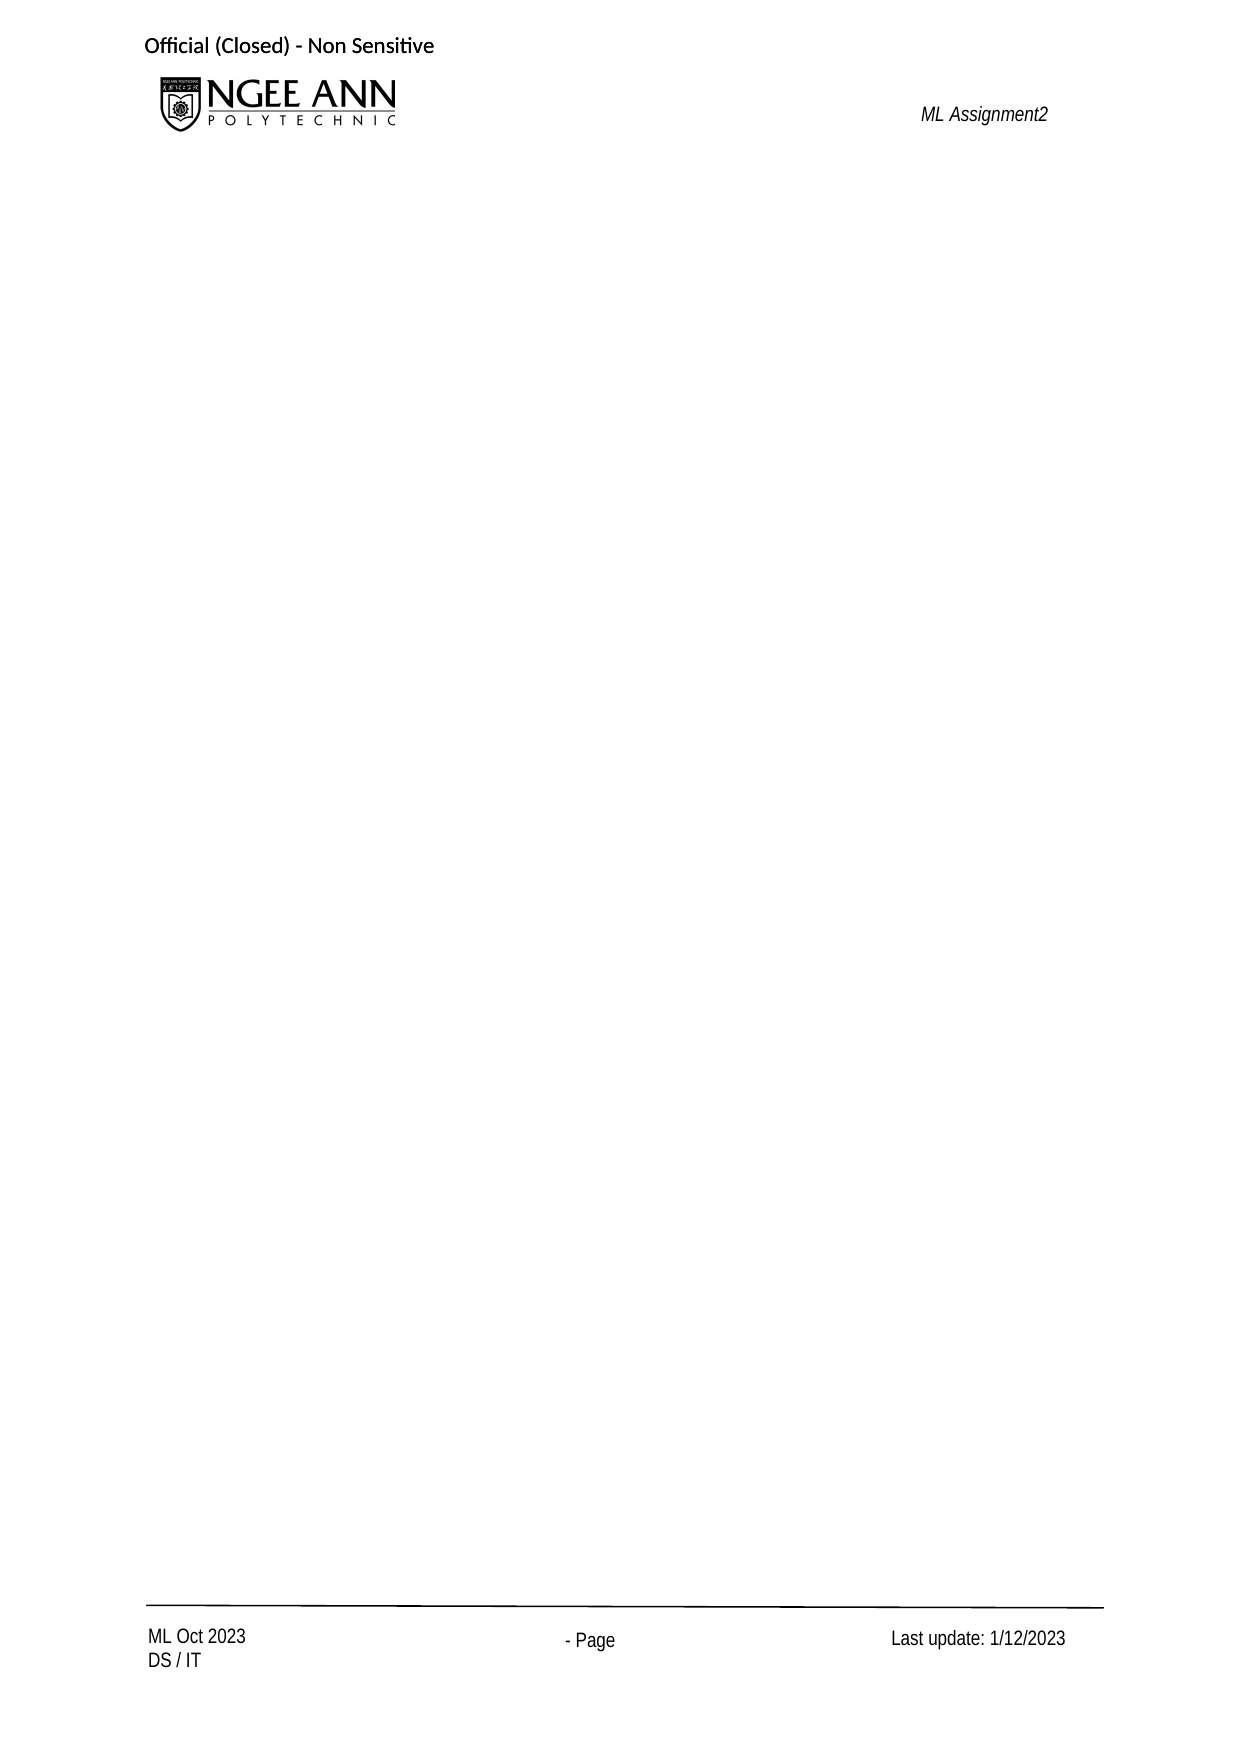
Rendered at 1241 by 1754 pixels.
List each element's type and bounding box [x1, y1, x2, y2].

picture [160, 77, 395, 132]
